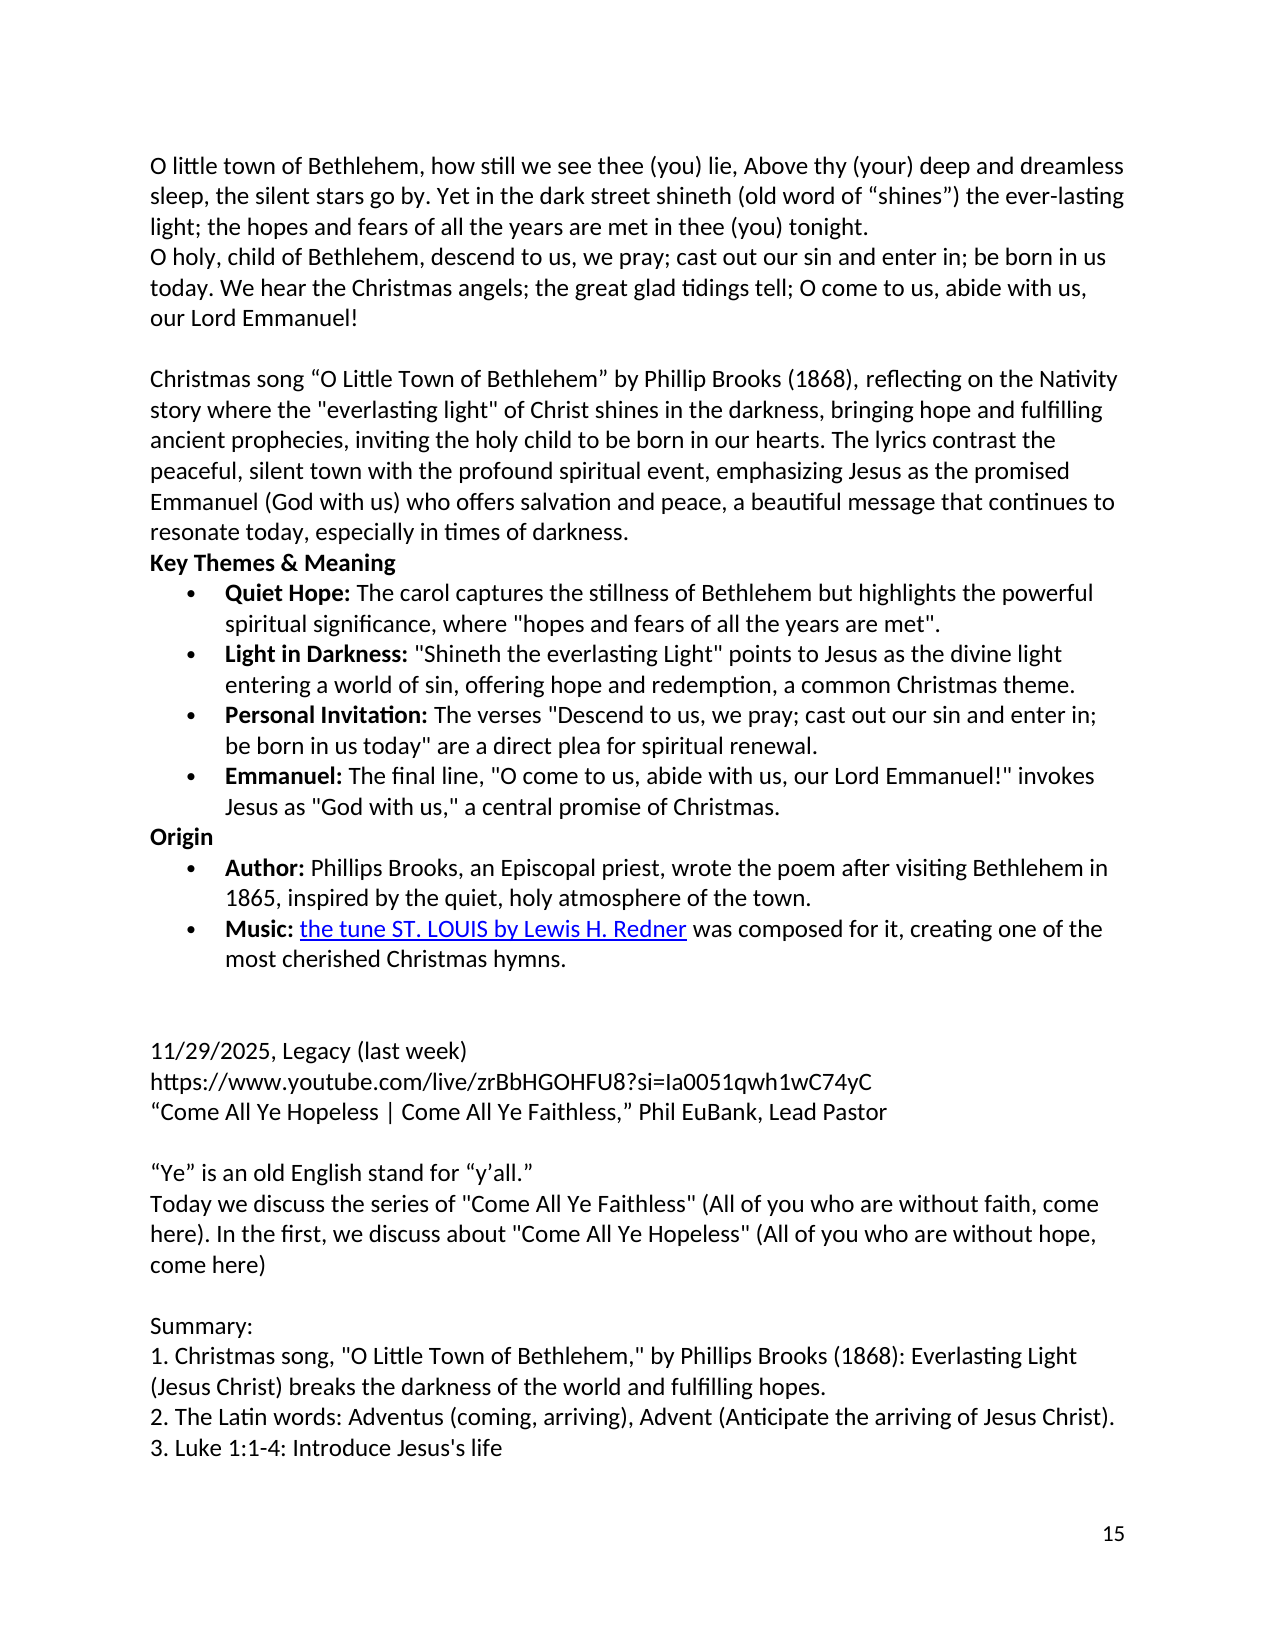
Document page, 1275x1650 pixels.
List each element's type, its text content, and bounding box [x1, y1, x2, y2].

text “Ye” is an old English stand for “y’all.” [150, 1157, 1125, 1188]
text 2. The Latin words: Adventus (coming, arriving), Advent (Anticipate the arriving of Jesus Christ). [150, 1401, 1125, 1432]
list Music: the tune ST. LOUIS by Lewis H. Redner was composed for it, creating one of the most cherished Christmas hymns. [187, 913, 1125, 974]
list Light in Darkness: "Shineth the everlasting Light" points to Jesus as the divine light entering a world of sin, offering hope and redemption, a common Christmas theme. [187, 638, 1125, 699]
text O holy, child of Bethlehem, descend to us, we pray; cast out our sin and enter in; be born in us today. We hear the Christmas angels; the great glad tidings tell; O come to us, abide with us, our Lord Emmanuel! [150, 242, 1125, 333]
list Emmanuel: The final line, "O come to us, abide with us, our Lord Emmanuel!" invokes Jesus as "God with us," a central promise of Christmas. [187, 760, 1125, 821]
list Personal Invitation: The verses "Descend to us, we pray; cast out our sin and enter in; be born in us today" are a direct plea for spiritual renewal. [187, 699, 1125, 760]
text 3. Luke 1:1-4: Introduce Jesus's life [150, 1432, 1125, 1462]
text O little town of Bethlehem, how still we see thee (you) lie, Above thy (your) deep and dreamless sleep, the silent stars go by. Yet in the dark street shineth (old word of “shines”) the ever-lasting light; the hopes and fears of all the years are met in thee (you) tonight. [150, 150, 1125, 242]
text 1. Christmas song, "O Little Town of Bethlehem," by Phillips Brooks (1868): Everlasting Light (Jesus Christ) breaks the darkness of the world and fulfilling hopes. [150, 1340, 1125, 1401]
text Key Themes & Meaning [150, 547, 1125, 577]
text Christmas song “O Little Town of Bethlehem” by Phillip Brooks (1868), reflecting on the Nativity story where the "everlasting light" of Christ shines in the darkness, bringing hope and fulfilling ancient prophecies, inviting the holy child to be born in our hearts. The lyrics contrast the peaceful, silent town with the profound spiritual event, emphasizing Jesus as the promised Emmanuel (God with us) who offers salvation and peace, a beautiful message that continues to resonate today, especially in times of darkness. [150, 364, 1125, 547]
text Origin [150, 821, 1125, 852]
text “Come All Ye Hopeless | Come All Ye Faithless,” Phil EuBank, Lead Pastor [150, 1096, 1125, 1127]
text Summary: [150, 1310, 1125, 1340]
text Today we discuss the series of "Come All Ye Faithless" (All of you who are without faith, come here). In the first, we discuss about "Come All Ye Hopeless" (All of you who are without hope, come here) [150, 1188, 1125, 1279]
text https://www.youtube.com/live/zrBbHGOHFU8?si=Ia0051qwh1wC74yC [150, 1066, 1125, 1096]
list Author: Phillips Brooks, an Episcopal priest, wrote the poem after visiting Bethlehem in 1865, inspired by the quiet, holy atmosphere of the town. [187, 852, 1125, 913]
text 11/29/2025, Legacy (last week) [150, 1035, 1125, 1066]
list Quiet Hope: The carol captures the stillness of Bethlehem but highlights the powerful spiritual significance, where "hopes and fears of all the years are met". [187, 577, 1125, 638]
